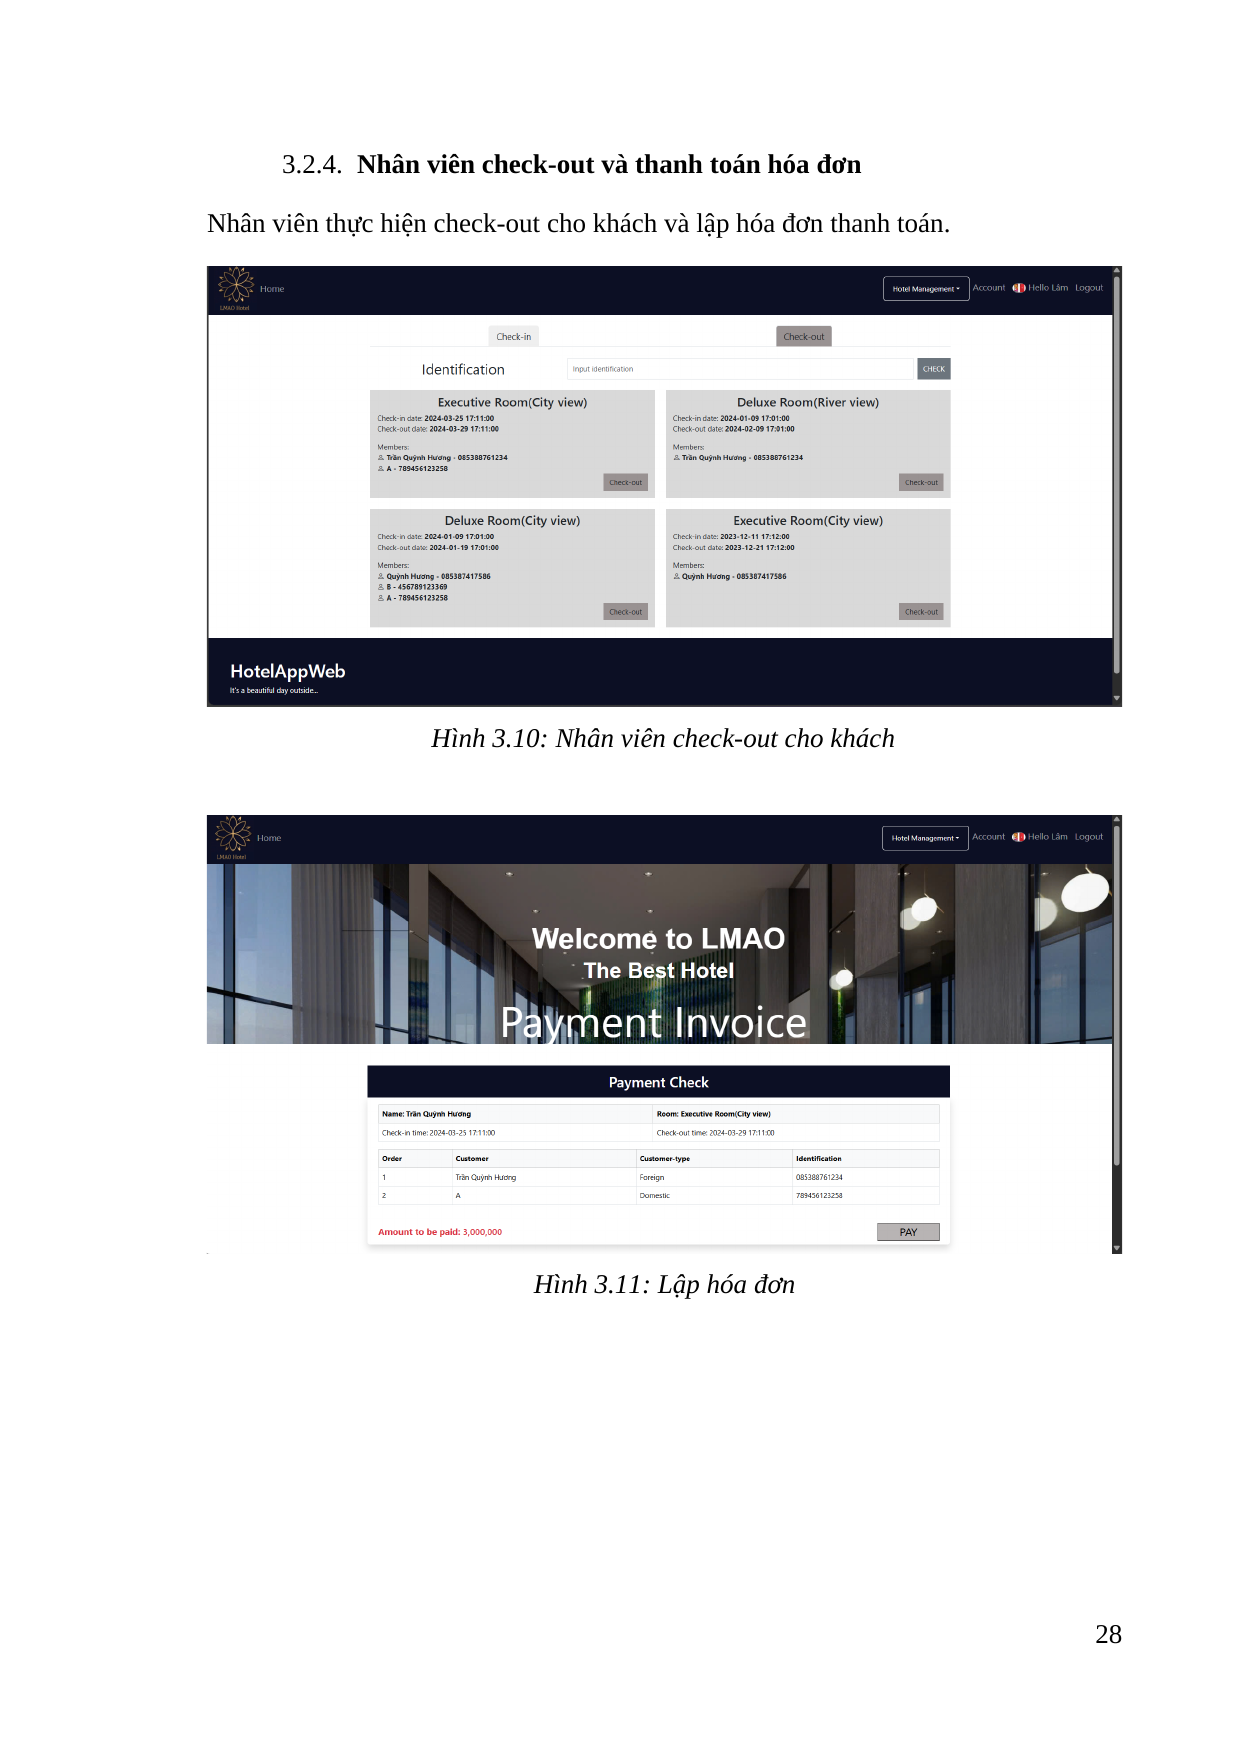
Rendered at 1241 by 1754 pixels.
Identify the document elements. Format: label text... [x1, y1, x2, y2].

list Hình 3.10: Nhân viên check-out cho khách [207, 722, 1122, 753]
text Nhân viên thực hiện check-out cho khách và lập hóa đơn thanh toán. [207, 207, 1122, 238]
list Hình 3.11: Lập hóa đơn [207, 1269, 1122, 1300]
picture [206, 266, 1123, 707]
picture [206, 815, 1123, 1254]
subtitle Nhân viên check-out và thanh toán hóa đơn [282, 148, 1122, 179]
